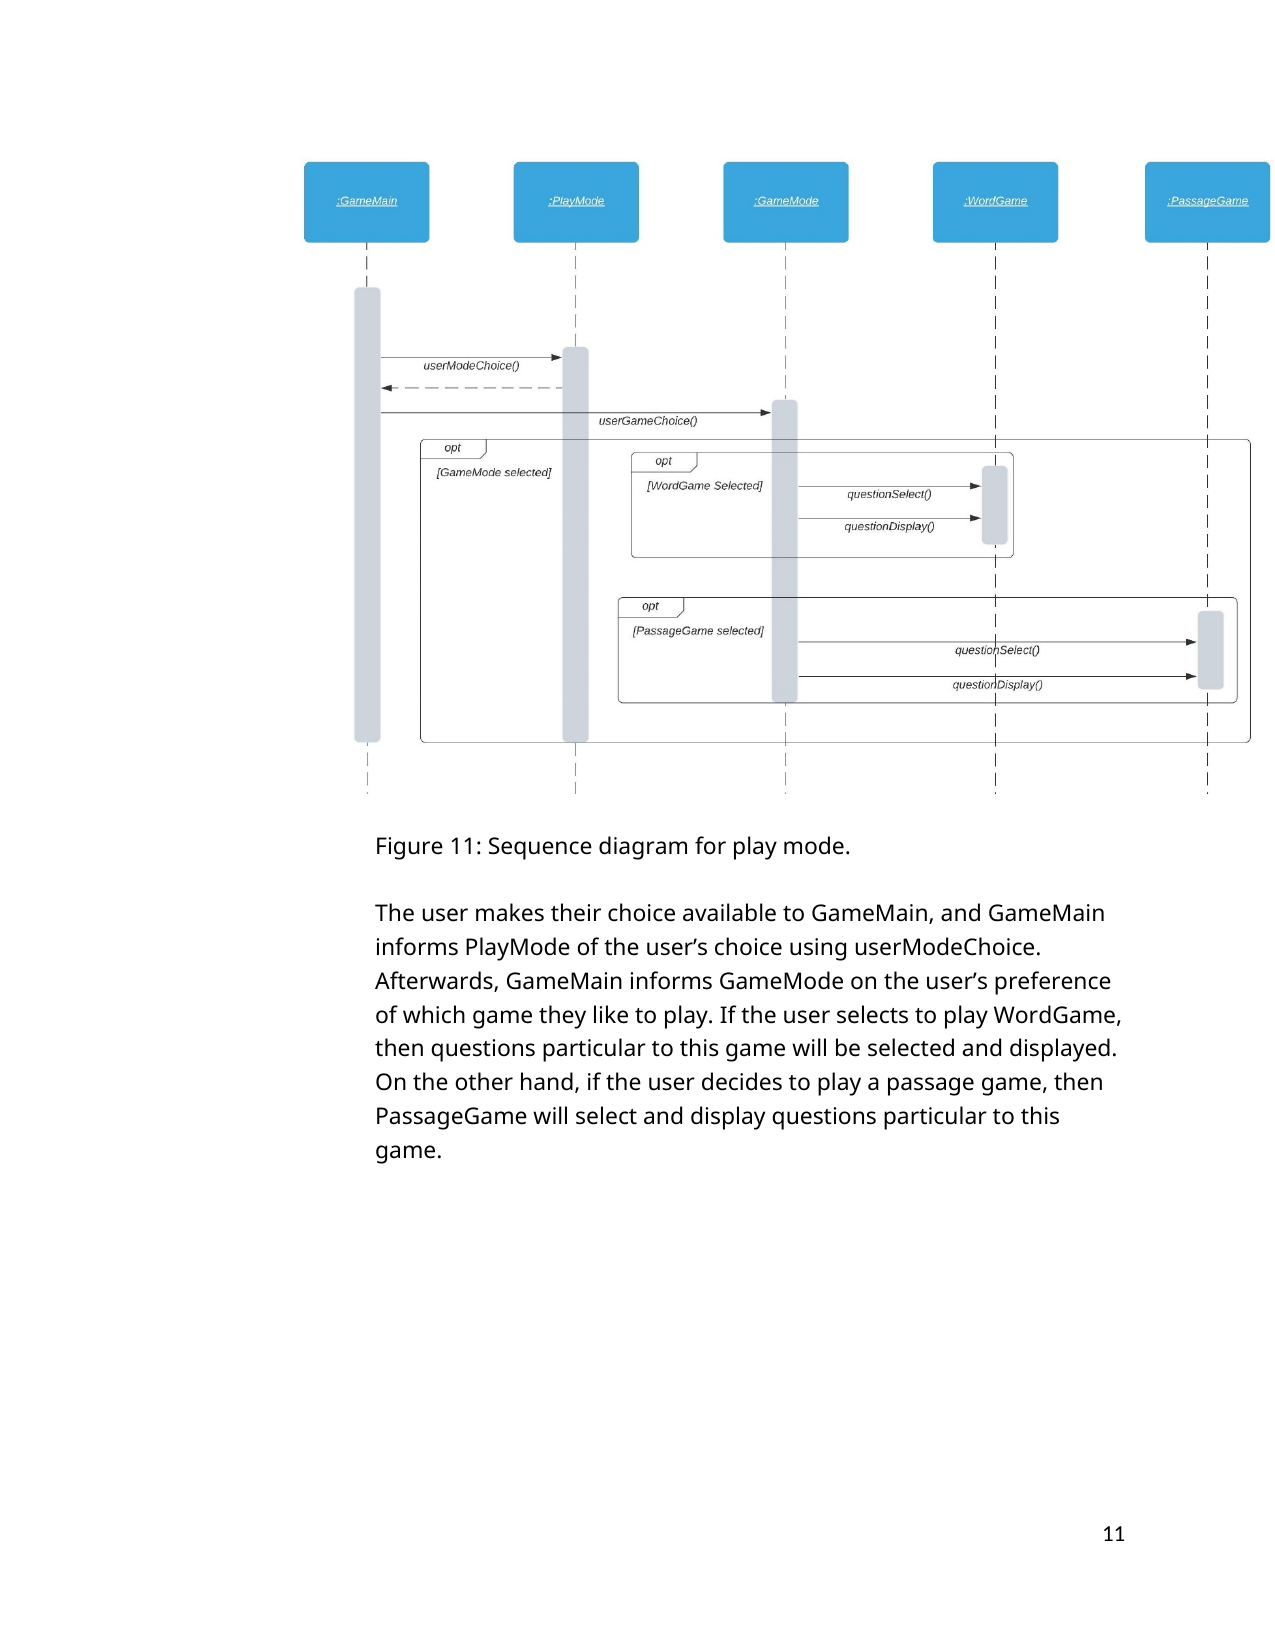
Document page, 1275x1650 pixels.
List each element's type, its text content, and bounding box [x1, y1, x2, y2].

list Figure 11: Sequence diagram for play mode. [375, 830, 1125, 861]
list The user makes their choice available to GameMain, and GameMain informs PlayMode of the user’s choice using userModeChoice. Afterwards, GameMain informs GameMode on the user’s preference of which game they like to play. If the user selects to play WordGame, then questions particular to this game will be selected and displayed. On the other hand, if the user decides to play a passage game, then PassageGame will select and display questions particular to this game. [375, 897, 1125, 1165]
picture [300, 150, 1275, 794]
